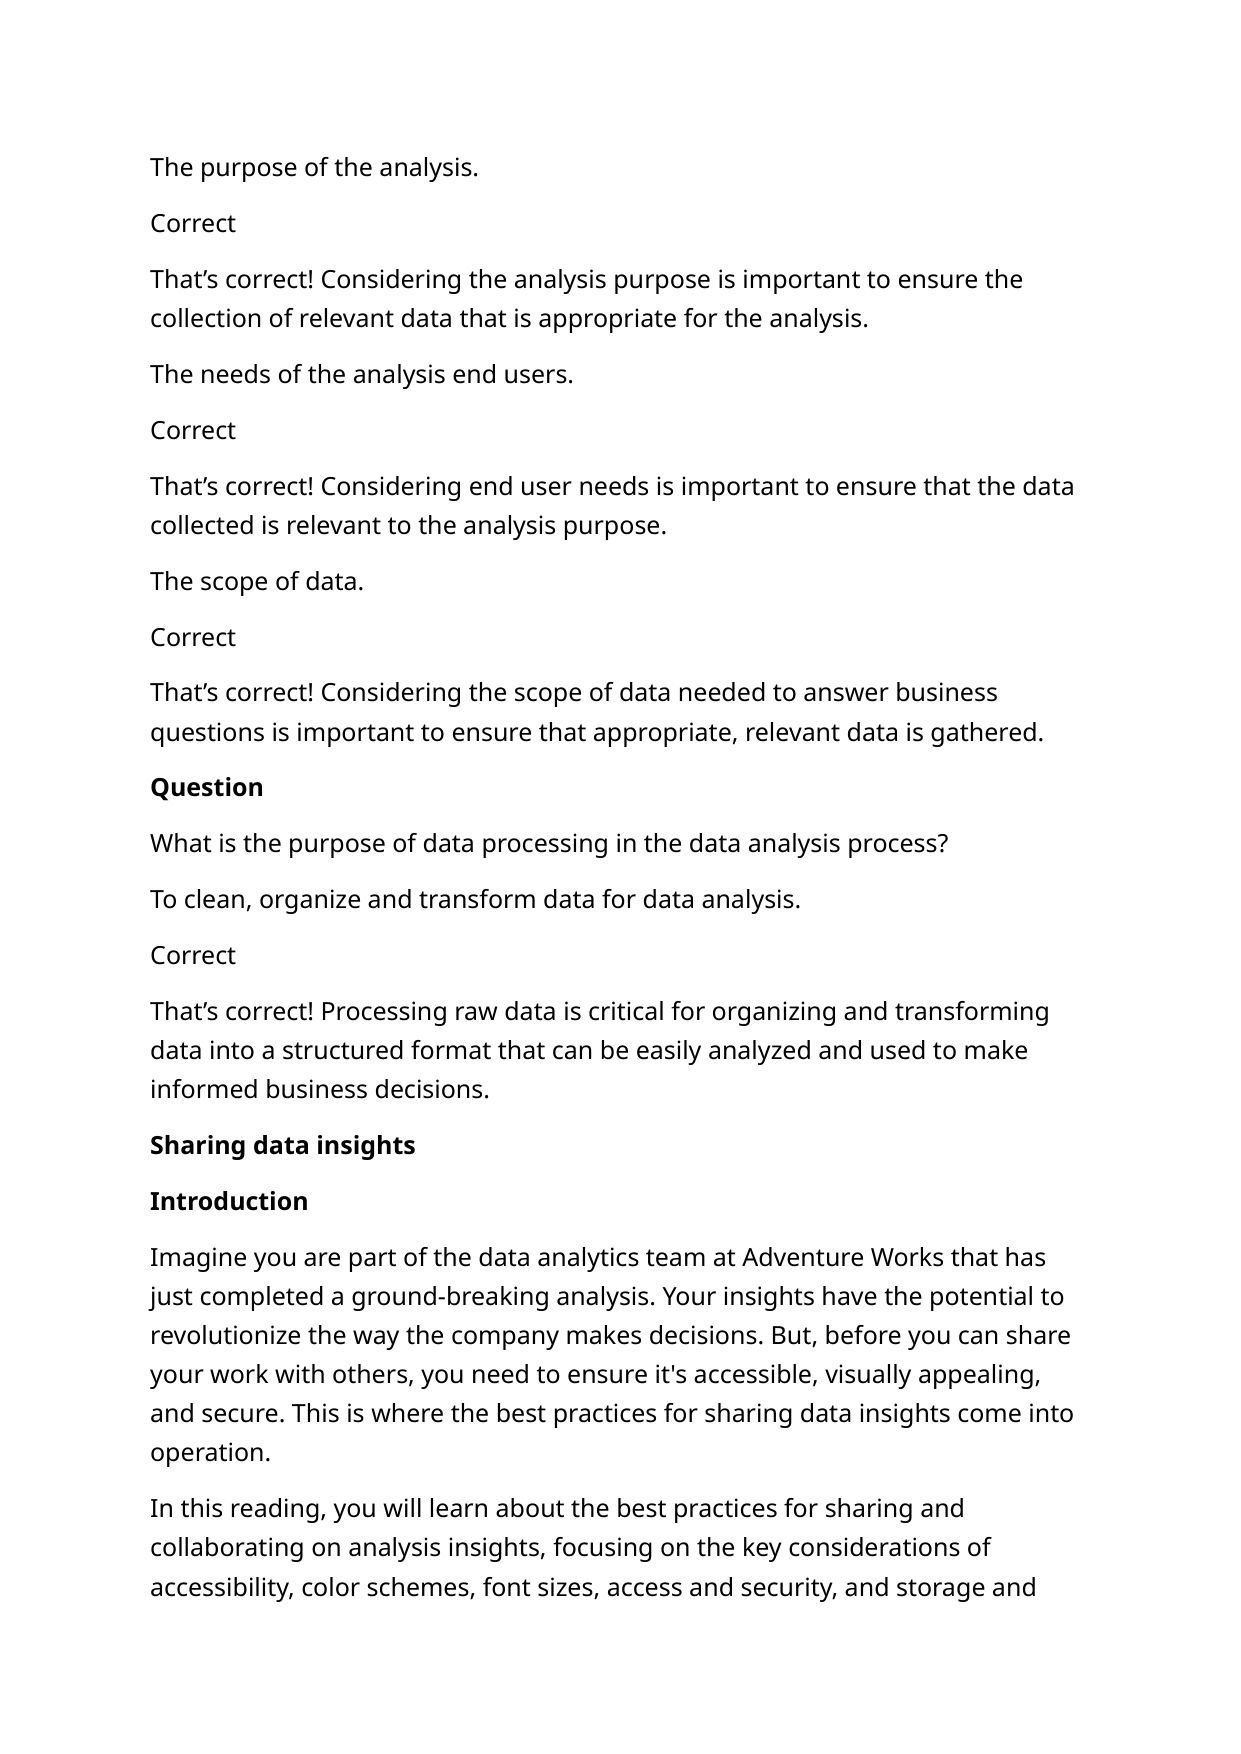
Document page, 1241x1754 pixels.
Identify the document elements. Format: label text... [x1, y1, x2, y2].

text Imagine you are part of the data analytics team at Adventure Works that has just completed a ground-breaking analysis. Your insights have the potential to revolutionize the way the company makes decisions. But, before you can share your work with others, you need to ensure it's accessible, visually appealing, and secure. This is where the best practices for sharing data insights come into operation. [150, 1239, 1090, 1469]
text What is the purpose of data processing in the data analysis process? [150, 826, 1090, 860]
text To clean, organize and transform data for data analysis. [150, 882, 1090, 916]
text Sharing data insights [150, 1127, 1090, 1162]
text Question [150, 770, 1090, 804]
text Correct [150, 619, 1090, 653]
text Correct [150, 412, 1090, 447]
text That’s correct! Considering the analysis purpose is important to ensure the collection of relevant data that is appropriate for the analysis. [150, 262, 1090, 335]
text Correct [150, 206, 1090, 240]
text That’s correct! Considering the scope of data needed to answer business questions is important to ensure that appropriate, relevant data is gathered. [150, 675, 1090, 748]
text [150, 1491, 1090, 1603]
text The purpose of the analysis. [150, 150, 1090, 184]
text The scope of data. [150, 563, 1090, 597]
text The needs of the analysis end users. [150, 357, 1090, 391]
text Introduction [150, 1183, 1090, 1217]
text That’s correct! Processing raw data is critical for organizing and transforming data into a structured format that can be easily analyzed and used to make informed business decisions. [150, 993, 1090, 1106]
text Correct [150, 937, 1090, 972]
text That’s correct! Considering end user needs is important to ensure that the data collected is relevant to the analysis purpose. [150, 468, 1090, 542]
